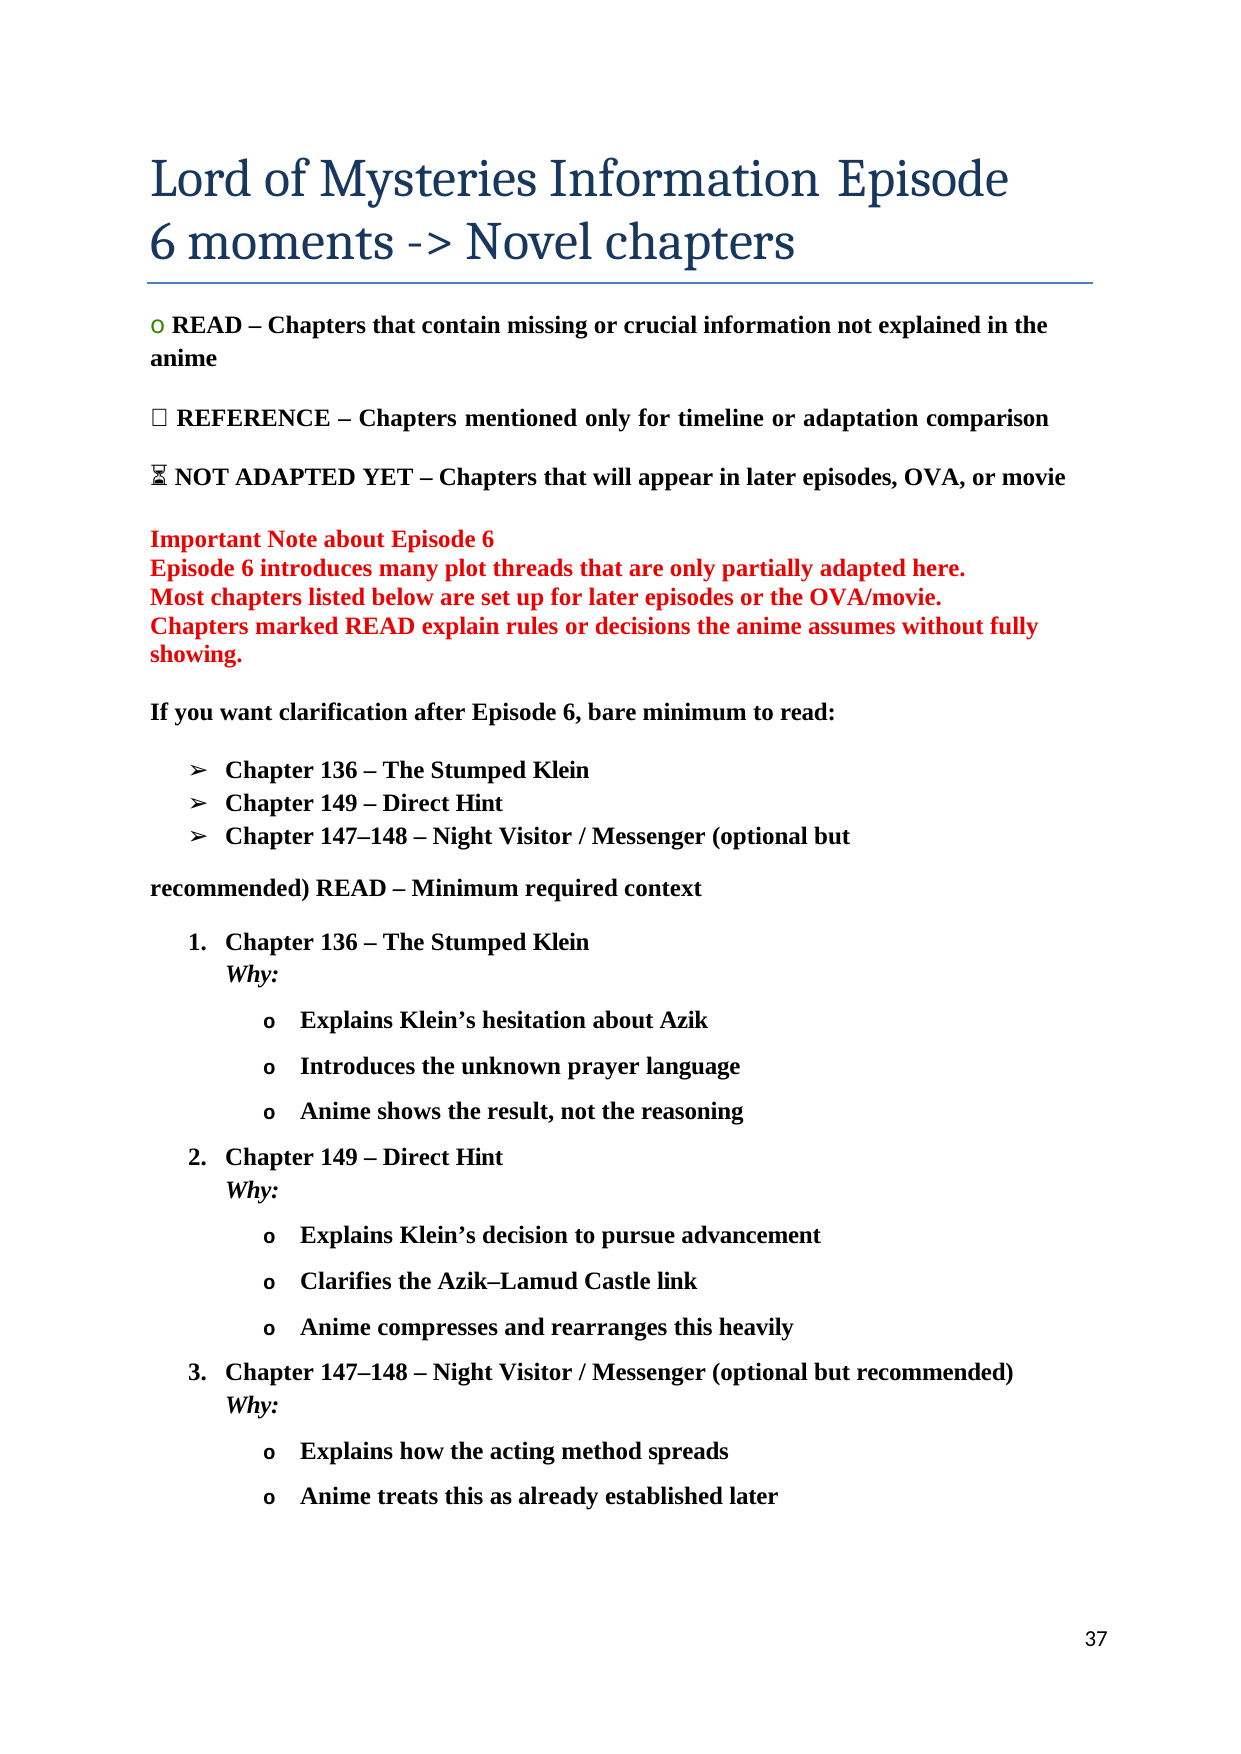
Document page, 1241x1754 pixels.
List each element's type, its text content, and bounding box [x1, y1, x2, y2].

list Anime treats this as already established later [263, 1481, 1107, 1511]
list Explains Klein’s hesitation about Azik [263, 1005, 1107, 1035]
text Episode 6 introduces many plot threads that are only partially adapted here. Most chapters listed below are set up for later episodes or the OVA/movie. [150, 553, 993, 611]
text Why: [225, 1390, 1107, 1419]
text If you want clarification after Episode 6, bare minimum to read: [150, 697, 1107, 726]
list Explains Klein’s decision to pursue advancement [263, 1220, 1107, 1250]
list Explains how the acting method spreads [263, 1436, 1107, 1465]
text Why: [225, 1175, 1107, 1204]
list Clarifies the Azik–Lamud Castle link [263, 1266, 1107, 1296]
list Chapter 147–148 – Night Visitor / Messenger (optional but recommended) READ – Minimum required context [150, 818, 1016, 902]
text 🔁 REFERENCE – Chapters mentioned only for timeline or adaptation comparison [150, 403, 1107, 432]
subtitle Lord of Mysteries Information Episode 6 moments -> Novel chapters [150, 148, 1031, 273]
text ⏳ NOT ADAPTED YET – Chapters that will appear in later episodes, OVA, or movie Important Note about Episode 6 [150, 434, 1107, 552]
text Chapters marked READ explain rules or decisions the anime assumes without fully showing. [150, 611, 1107, 668]
list Anime compresses and rearranges this heavily [263, 1312, 1107, 1341]
list Chapter 149 – Direct Hint [187, 785, 1107, 818]
list Chapter 136 – The Stumped Klein [187, 752, 1107, 785]
list Chapter 147–148 – Night Visitor / Messenger (optional but recommended) [188, 1357, 1107, 1386]
text o READ – Chapters that contain missing or crucial information not explained in the anime [150, 307, 1107, 371]
text Why: [225, 959, 1107, 988]
list Chapter 149 – Direct Hint [188, 1142, 1107, 1171]
list Chapter 136 – The Stumped Klein [188, 927, 1107, 955]
list Introduces the unknown prayer language [263, 1051, 1107, 1080]
list Anime shows the result, not the reasoning [263, 1096, 1107, 1126]
